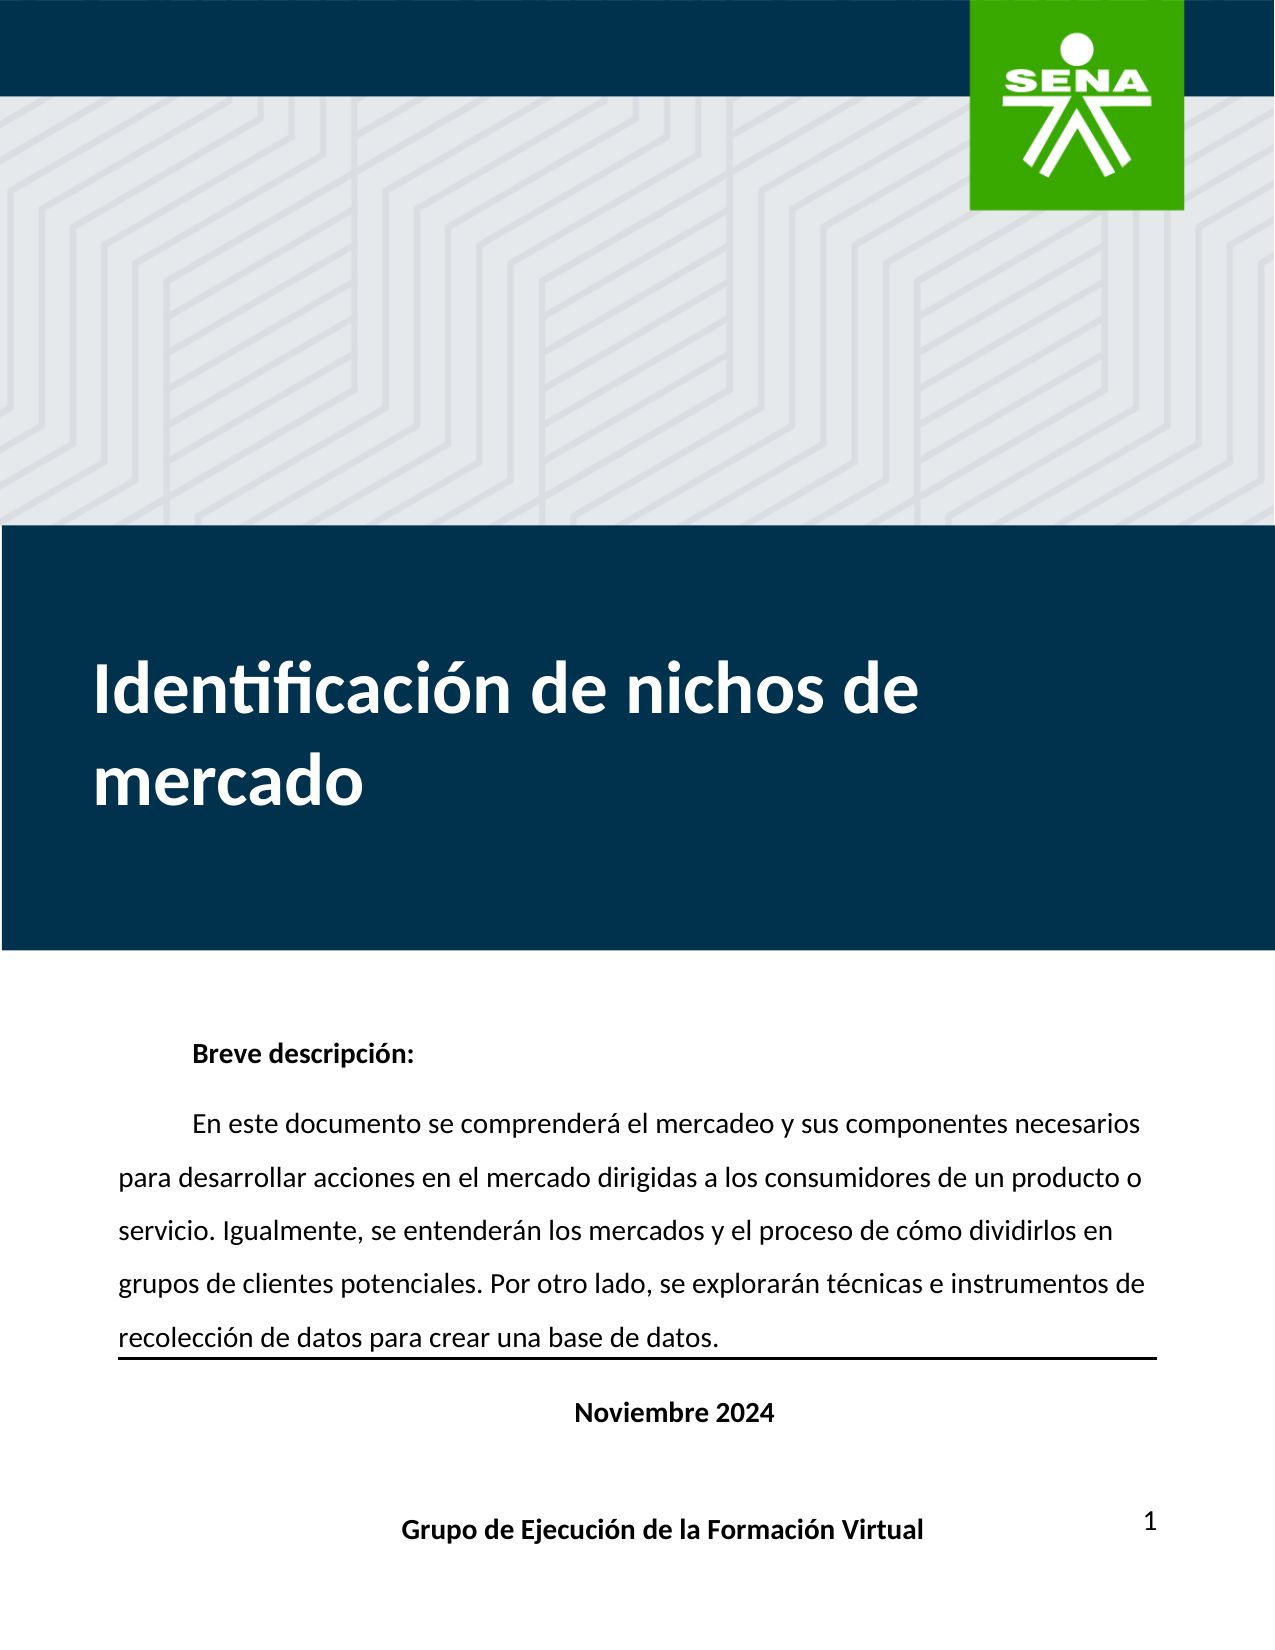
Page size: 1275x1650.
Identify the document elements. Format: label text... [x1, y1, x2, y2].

picture [0, 0, 1274, 527]
text Noviembre 2024 [118, 1394, 1157, 1430]
text Breve descripción: [118, 1035, 1157, 1071]
text En este documento se comprenderá el mercadeo y sus componentes necesarios para desarrollar acciones en el mercado dirigidas a los consumidores de un producto o servicio. Igualmente, se entenderán los mercados y el proceso de cómo dividirlos en grupos de clientes potenciales. Por otro lado, se explorarán técnicas e instrumentos de recolección de datos para crear una base de datos. [118, 1105, 1157, 1357]
